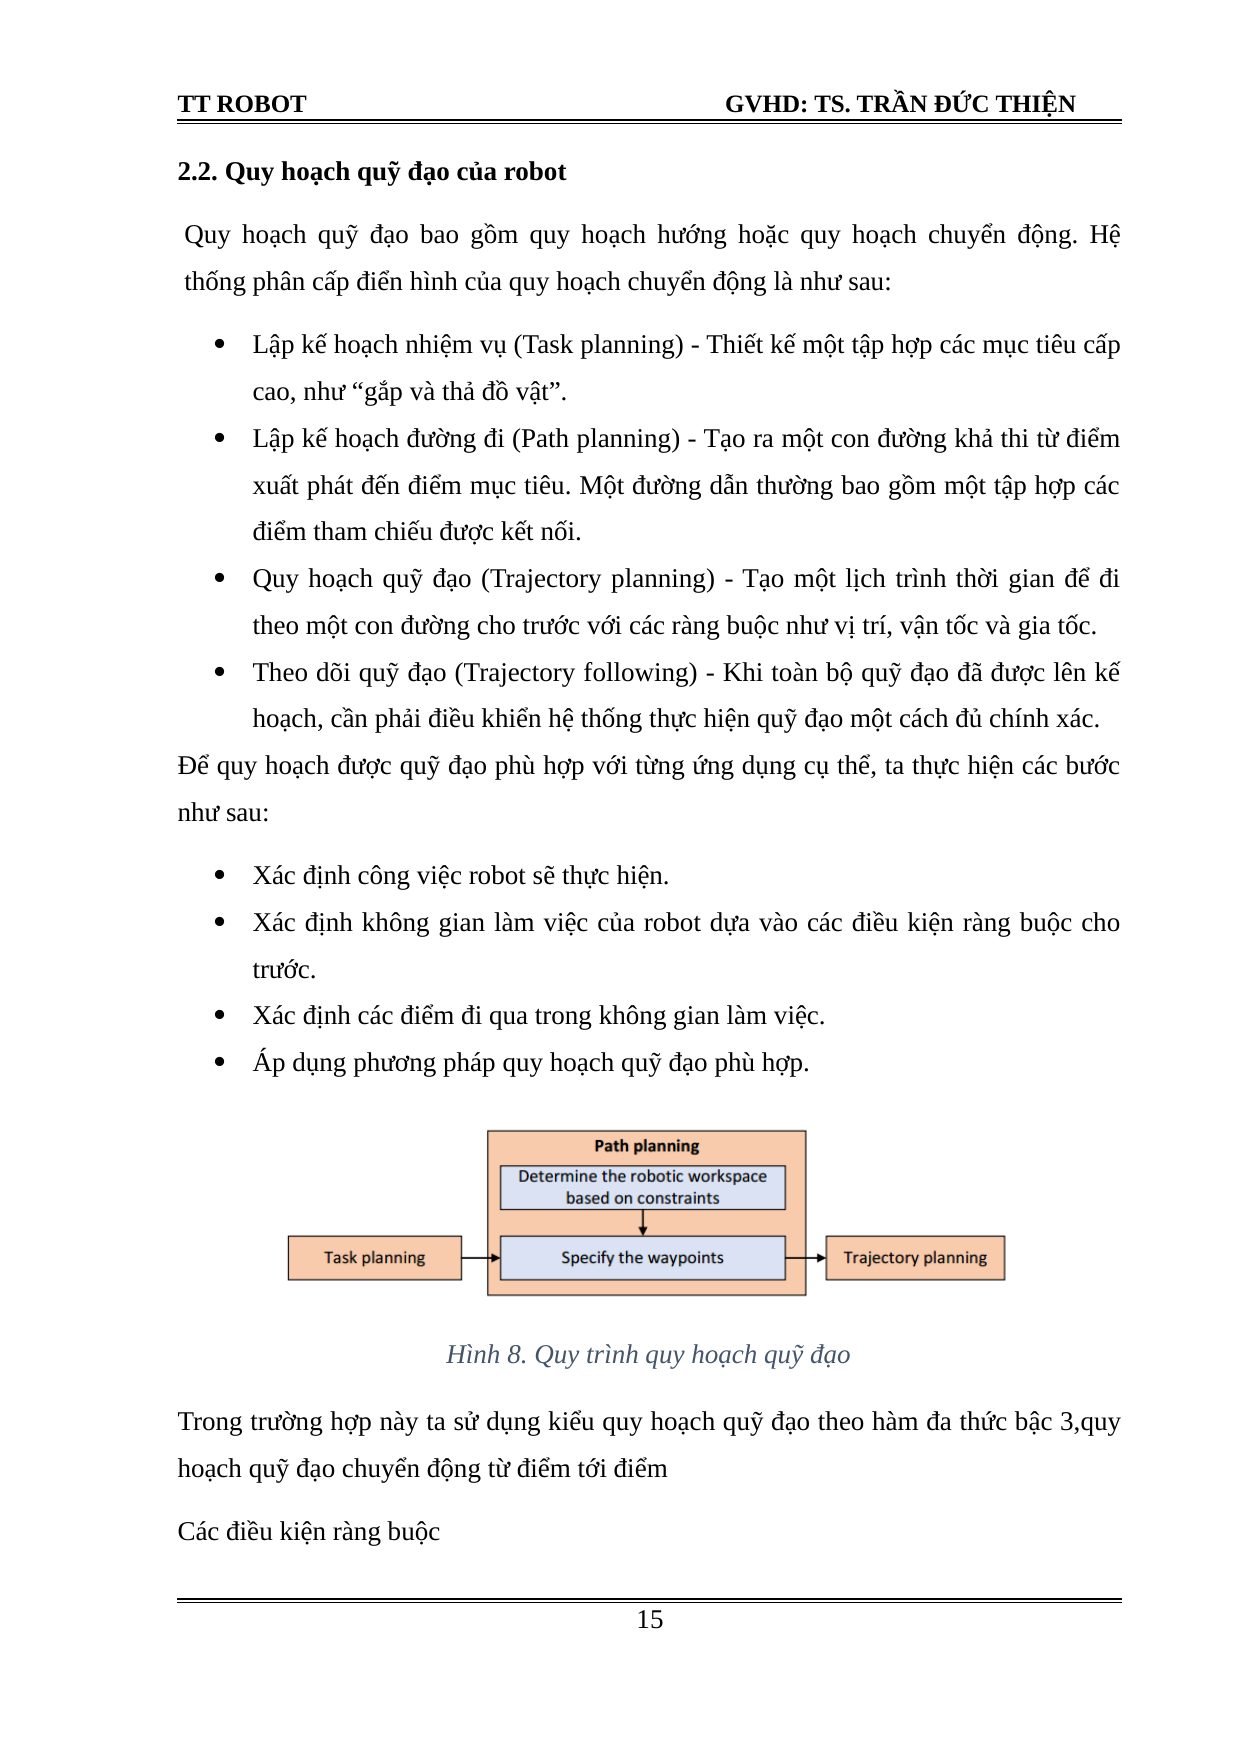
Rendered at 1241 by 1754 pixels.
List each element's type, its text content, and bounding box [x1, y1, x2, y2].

text 2.2. Quy hoạch quỹ đạo của robot [177, 155, 1122, 186]
list Lập kế hoạch đường đi (Path planning) - Tạo ra một con đường khả thi từ điểm xuất phát đến điểm mục tiêu. Một đường dẫn thường bao gồm một tập hợp các điểm tham chiếu được kết nối. [215, 422, 1122, 547]
text Trong trường hợp này ta sử dụng kiểu quy hoạch quỹ đạo theo hàm đa thức bậc 3,quy hoạch quỹ đạo chuyển động từ điểm tới điểm [177, 1405, 1122, 1483]
list Áp dụng phương pháp quy hoạch quỹ đạo phù hợp. [215, 1046, 1122, 1077]
text Hình 8. Quy trình quy hoạch quỹ đạo [177, 1338, 1122, 1369]
text Các điều kiện ràng buộc [177, 1515, 1122, 1546]
picture [239, 1093, 1060, 1306]
list Xác định không gian làm việc của robot dựa vào các điều kiện ràng buộc cho trước. [215, 906, 1122, 984]
text Quy hoạch quỹ đạo bao gồm quy hoạch hướng hoặc quy hoạch chuyển động. Hệ thống phân cấp điển hình của quy hoạch chuyển động là như sau: [184, 219, 1122, 296]
list Xác định các điểm đi qua trong không gian làm việc. [215, 999, 1122, 1031]
list Xác định công việc robot sẽ thực hiện. [215, 859, 1122, 890]
text Để quy hoạch được quỹ đạo phù hợp với từng ứng dụng cụ thể, ta thực hiện các bước như sau: [177, 749, 1122, 827]
list Quy hoạch quỹ đạo (Trajectory planning) - Tạo một lịch trình thời gian để đi theo một con đường cho trước với các ràng buộc như vị trí, vận tốc và gia tốc. [215, 562, 1122, 640]
list Lập kế hoạch nhiệm vụ (Task planning) - Thiết kế một tập hợp các mục tiêu cấp cao, như “gắp và thả đồ vật”. [215, 329, 1122, 407]
list Theo dõi quỹ đạo (Trajectory following) - Khi toàn bộ quỹ đạo đã được lên kế hoạch, cần phải điều khiển hệ thống thực hiện quỹ đạo một cách đủ chính xác. [215, 656, 1122, 733]
